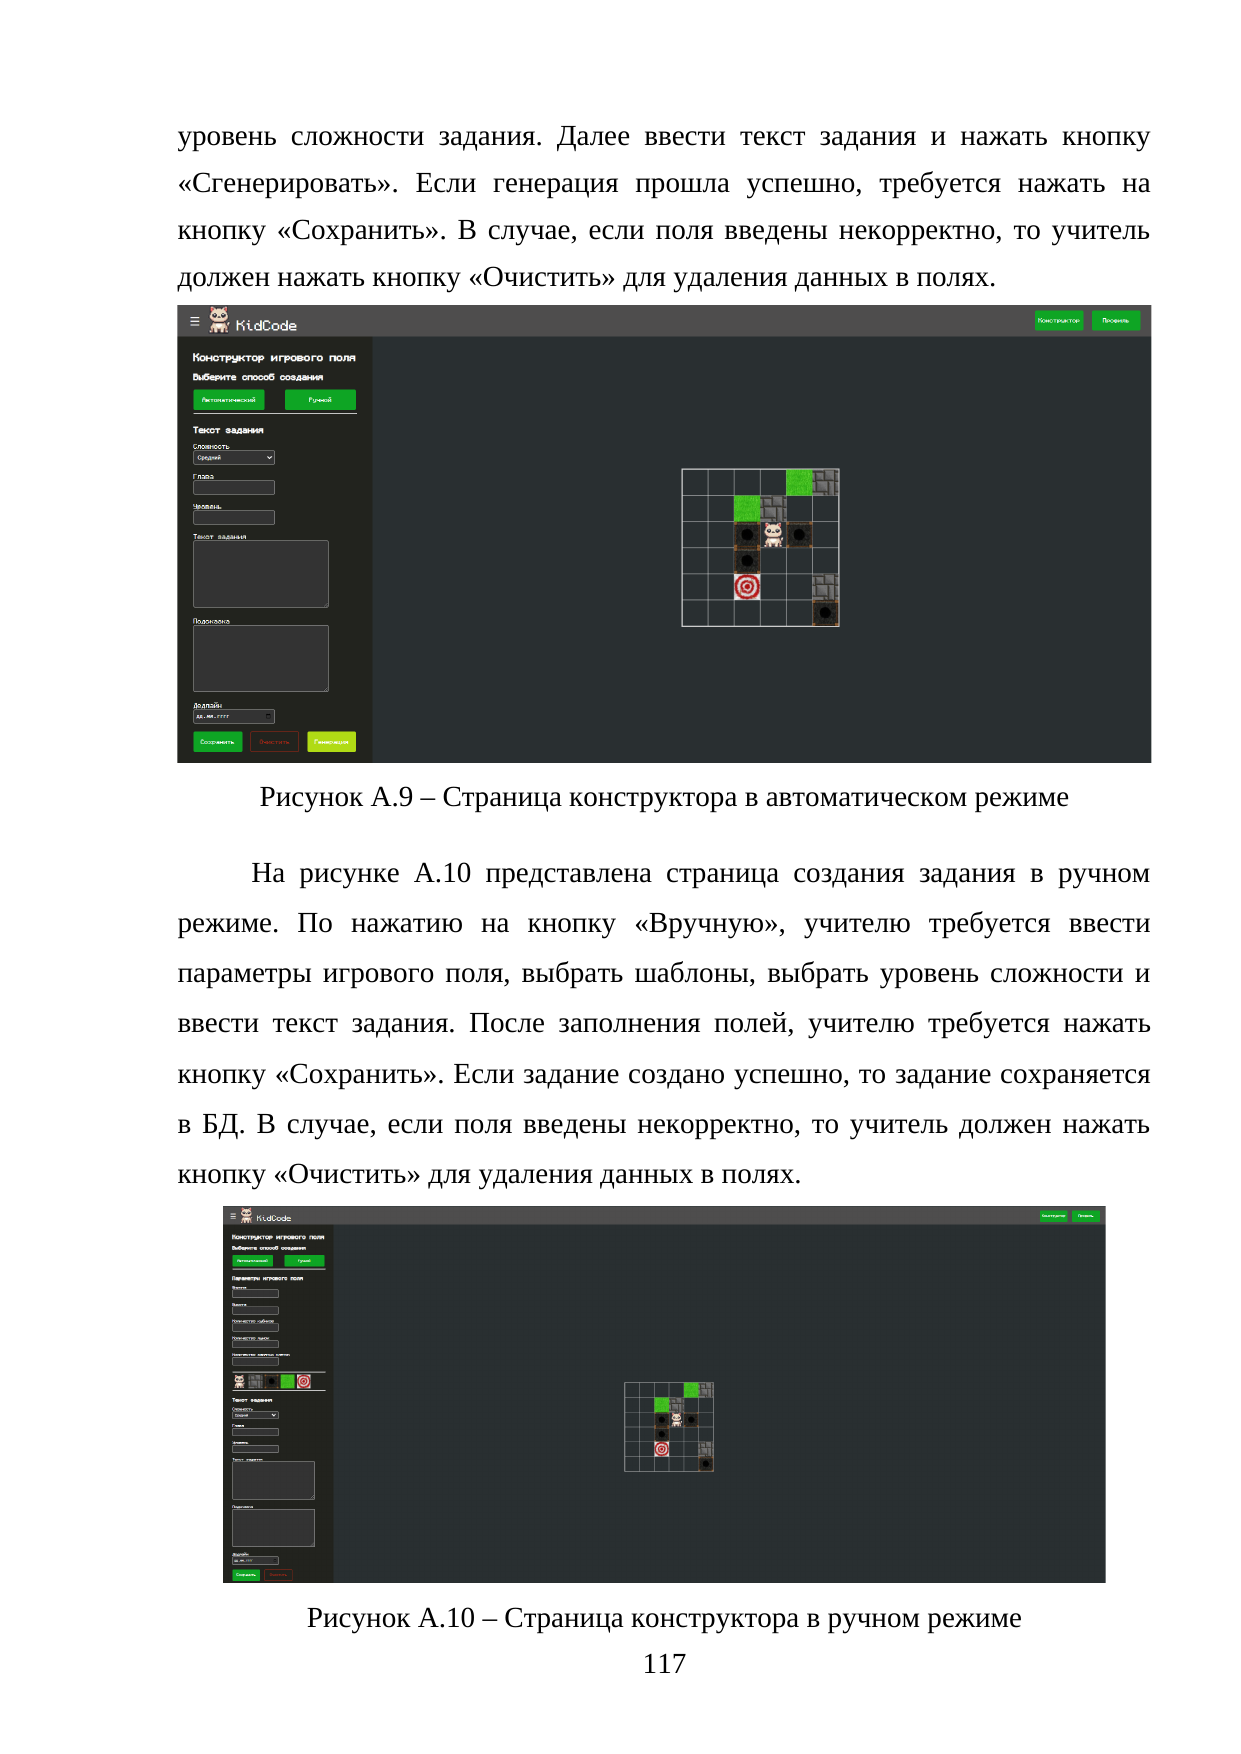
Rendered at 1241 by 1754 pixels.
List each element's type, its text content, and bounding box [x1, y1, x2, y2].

picture [177, 305, 1152, 763]
picture [223, 1206, 1106, 1583]
text На рисунке А.10 представлена страница создания задания в ручном режиме. По нажатию на кнопку «Вручную», учителю требуется ввести параметры игрового поля, выбрать шаблоны, выбрать уровень сложности и ввести текст задания. После заполнения полей, учителю требуется нажать кнопку «Сохранить». Если задание создано успешно, то задание сохраняется в БД. В случае, если поля введены некорректно, то учитель должен нажать кнопку «Очистить» для удаления данных в полях. [177, 855, 1152, 1190]
text Рисунок А.10 – Страница конструктора в ручном режиме [177, 1600, 1152, 1633]
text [177, 118, 1152, 292]
text Рисунок А.9 – Страница конструктора в автоматическом режиме [177, 779, 1152, 813]
